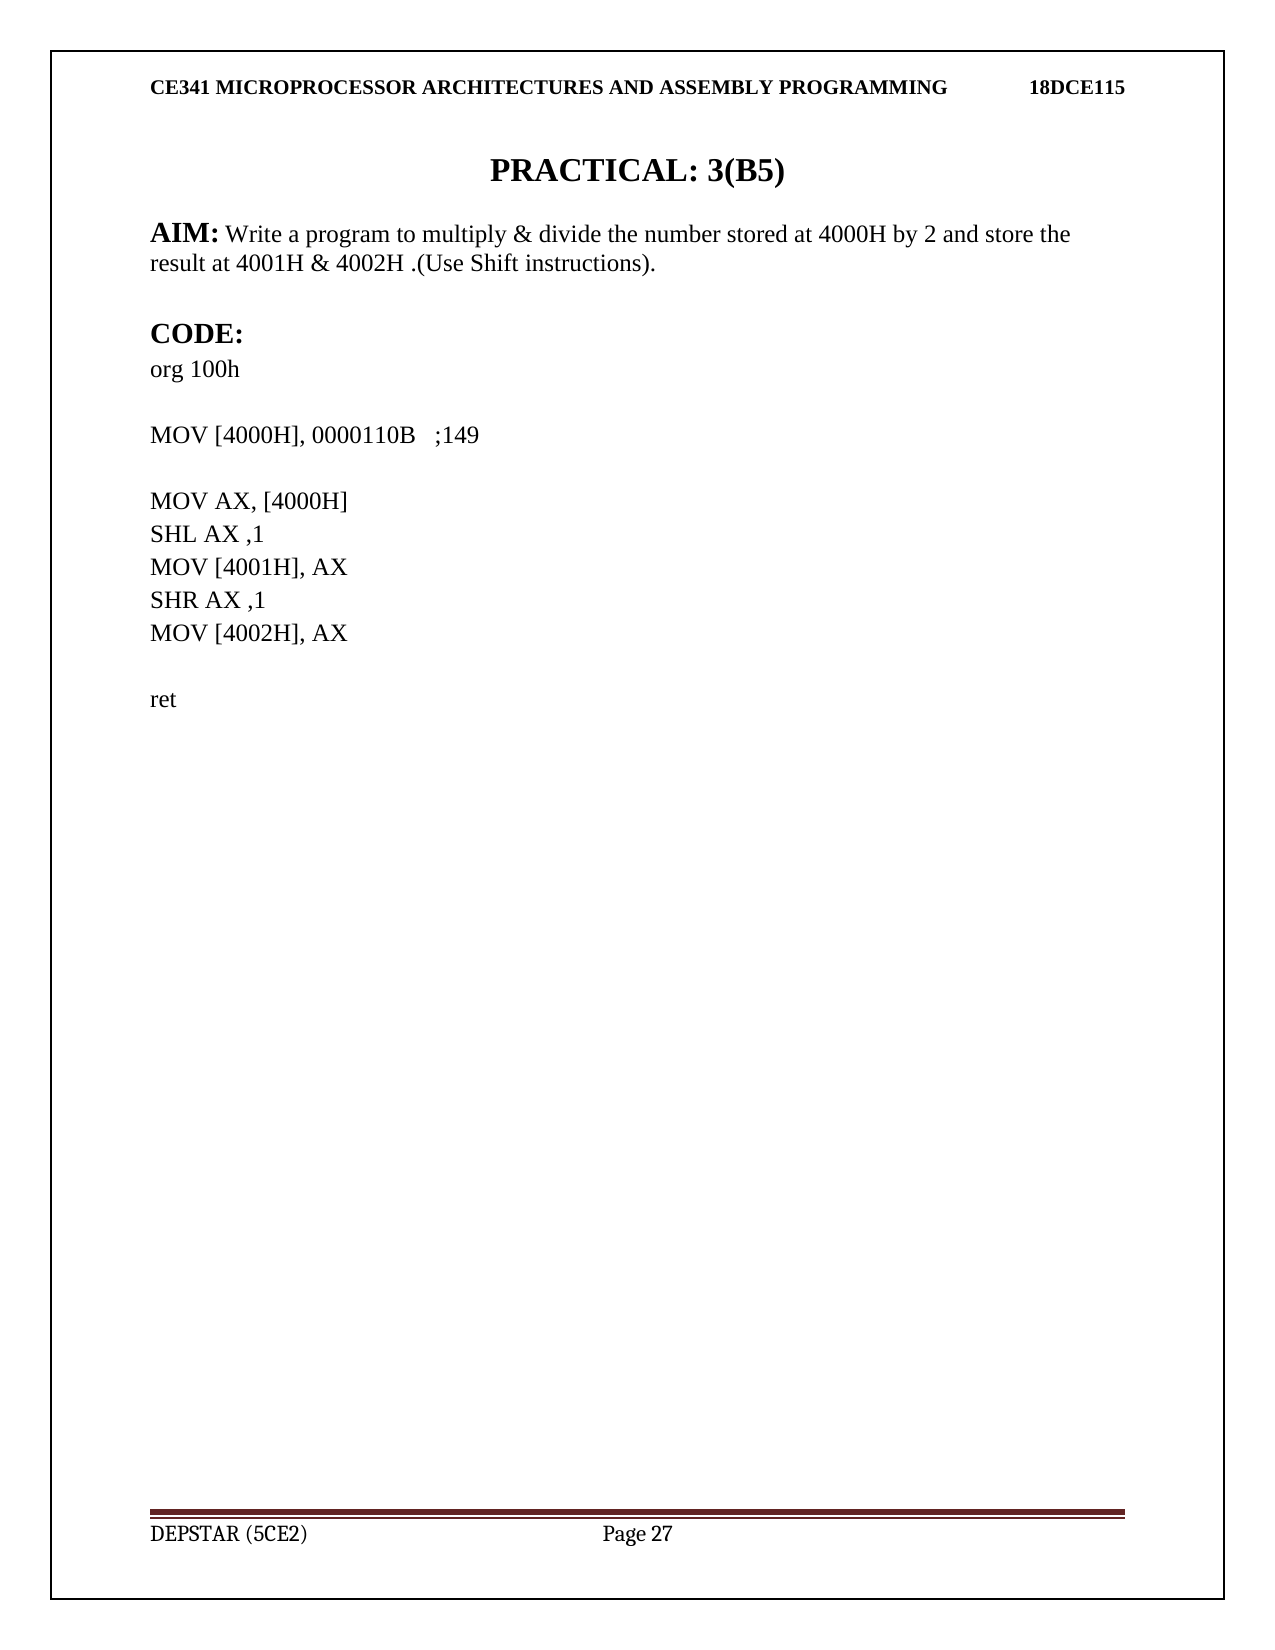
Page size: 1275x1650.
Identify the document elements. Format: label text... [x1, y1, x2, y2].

text SHR AX ,1 [150, 585, 1125, 614]
text CODE: [150, 316, 1125, 349]
text AIM: Write a program to multiply & divide the number stored at 4000H by 2 and store the result at 4001H & 4002H .(Use Shift instructions). [150, 215, 1125, 277]
text MOV [4000H], 0000110B ;149 [150, 420, 1125, 449]
text PRACTICAL: 3(B5) [150, 150, 1125, 188]
text org 100h [150, 354, 1125, 383]
text MOV [4001H], AX [150, 552, 1125, 581]
text ret [150, 684, 1125, 713]
text MOV [4002H], AX [150, 618, 1125, 647]
text SHL AX ,1 [150, 519, 1125, 548]
text MOV AX, [4000H] [150, 486, 1125, 515]
